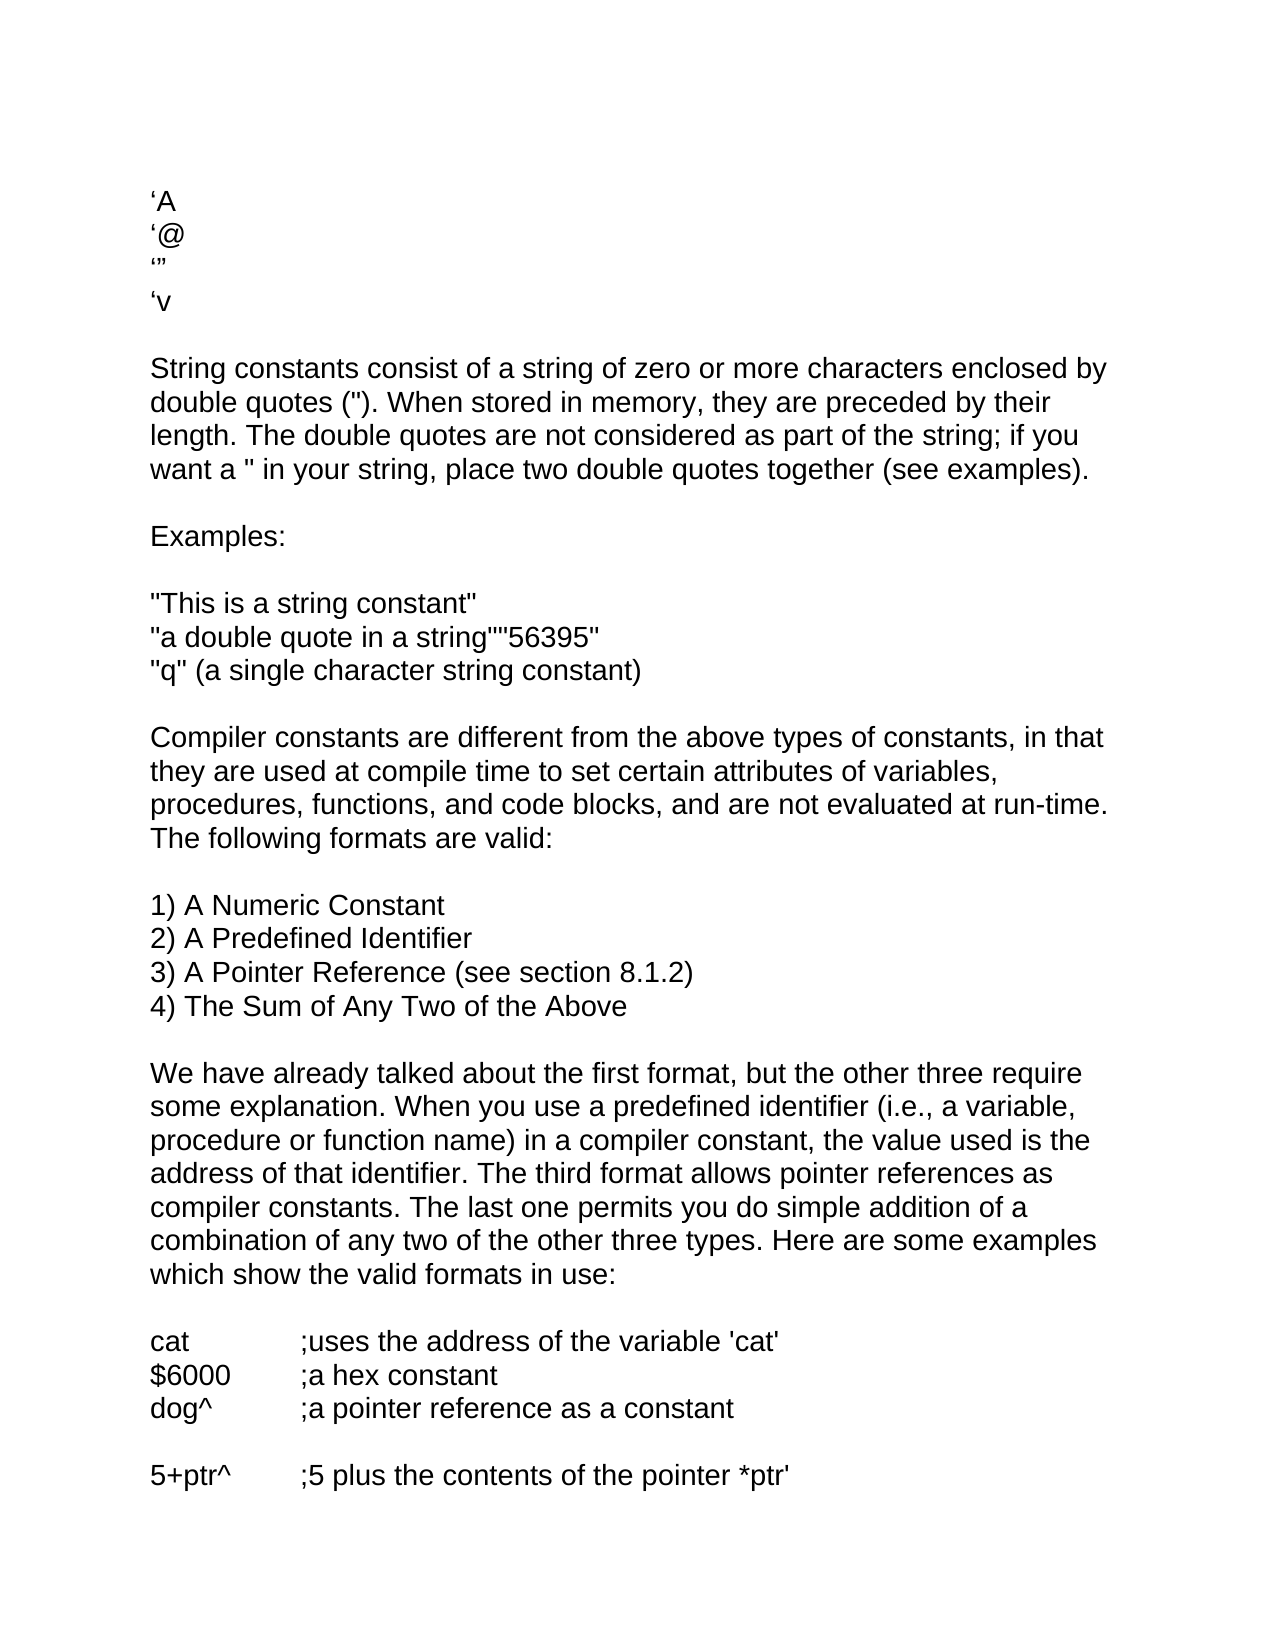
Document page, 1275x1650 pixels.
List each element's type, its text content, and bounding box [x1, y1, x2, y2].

text Examples: [150, 519, 1125, 552]
text String constants consist of a string of zero or more characters enclosed by double quotes ("). When stored in memory, they are preceded by their length. The double quotes are not considered as part of the string; if you want a " in your string, place two double quotes together (see examples). [150, 351, 1125, 485]
text cat ;uses the address of the variable 'cat' [150, 1324, 1125, 1357]
text ‘@ [150, 217, 1125, 251]
text 3) A Pointer Reference (see section 8.1.2) [150, 955, 1125, 988]
text 1) A Numeric Constant [150, 888, 1125, 921]
text Compiler constants are different from the above types of constants, in that they are used at compile time to set certain attributes of variables, procedures, functions, and code blocks, and are not evaluated at run-time. The following formats are valid: [150, 720, 1125, 854]
text We have already talked about the first format, but the other three require some explanation. When you use a predefined identifier (i.e., a variable, procedure or function name) in a compiler constant, the value used is the address of that identifier. The third format allows pointer references as compiler constants. The last one permits you do simple addition of a combination of any two of the other three types. Here are some examples which show the valid formats in use: [150, 1056, 1125, 1290]
text "q" (a single character string constant) [150, 653, 1125, 687]
text ‘v [150, 284, 1125, 318]
text dog^ ;a pointer reference as a constant [150, 1391, 1125, 1424]
text 5+ptr^ ;5 plus the contents of the pointer *ptr' [150, 1458, 1125, 1492]
text $6000 ;a hex constant [150, 1357, 1125, 1391]
text "a double quote in a string""56395" [150, 619, 1125, 653]
text 2) A Predefined Identifier [150, 921, 1125, 955]
text "This is a string constant" [150, 586, 1125, 619]
text ‘” [150, 251, 1125, 284]
text 4) The Sum of Any Two of the Above [150, 988, 1125, 1022]
text ‘A [150, 183, 1125, 217]
